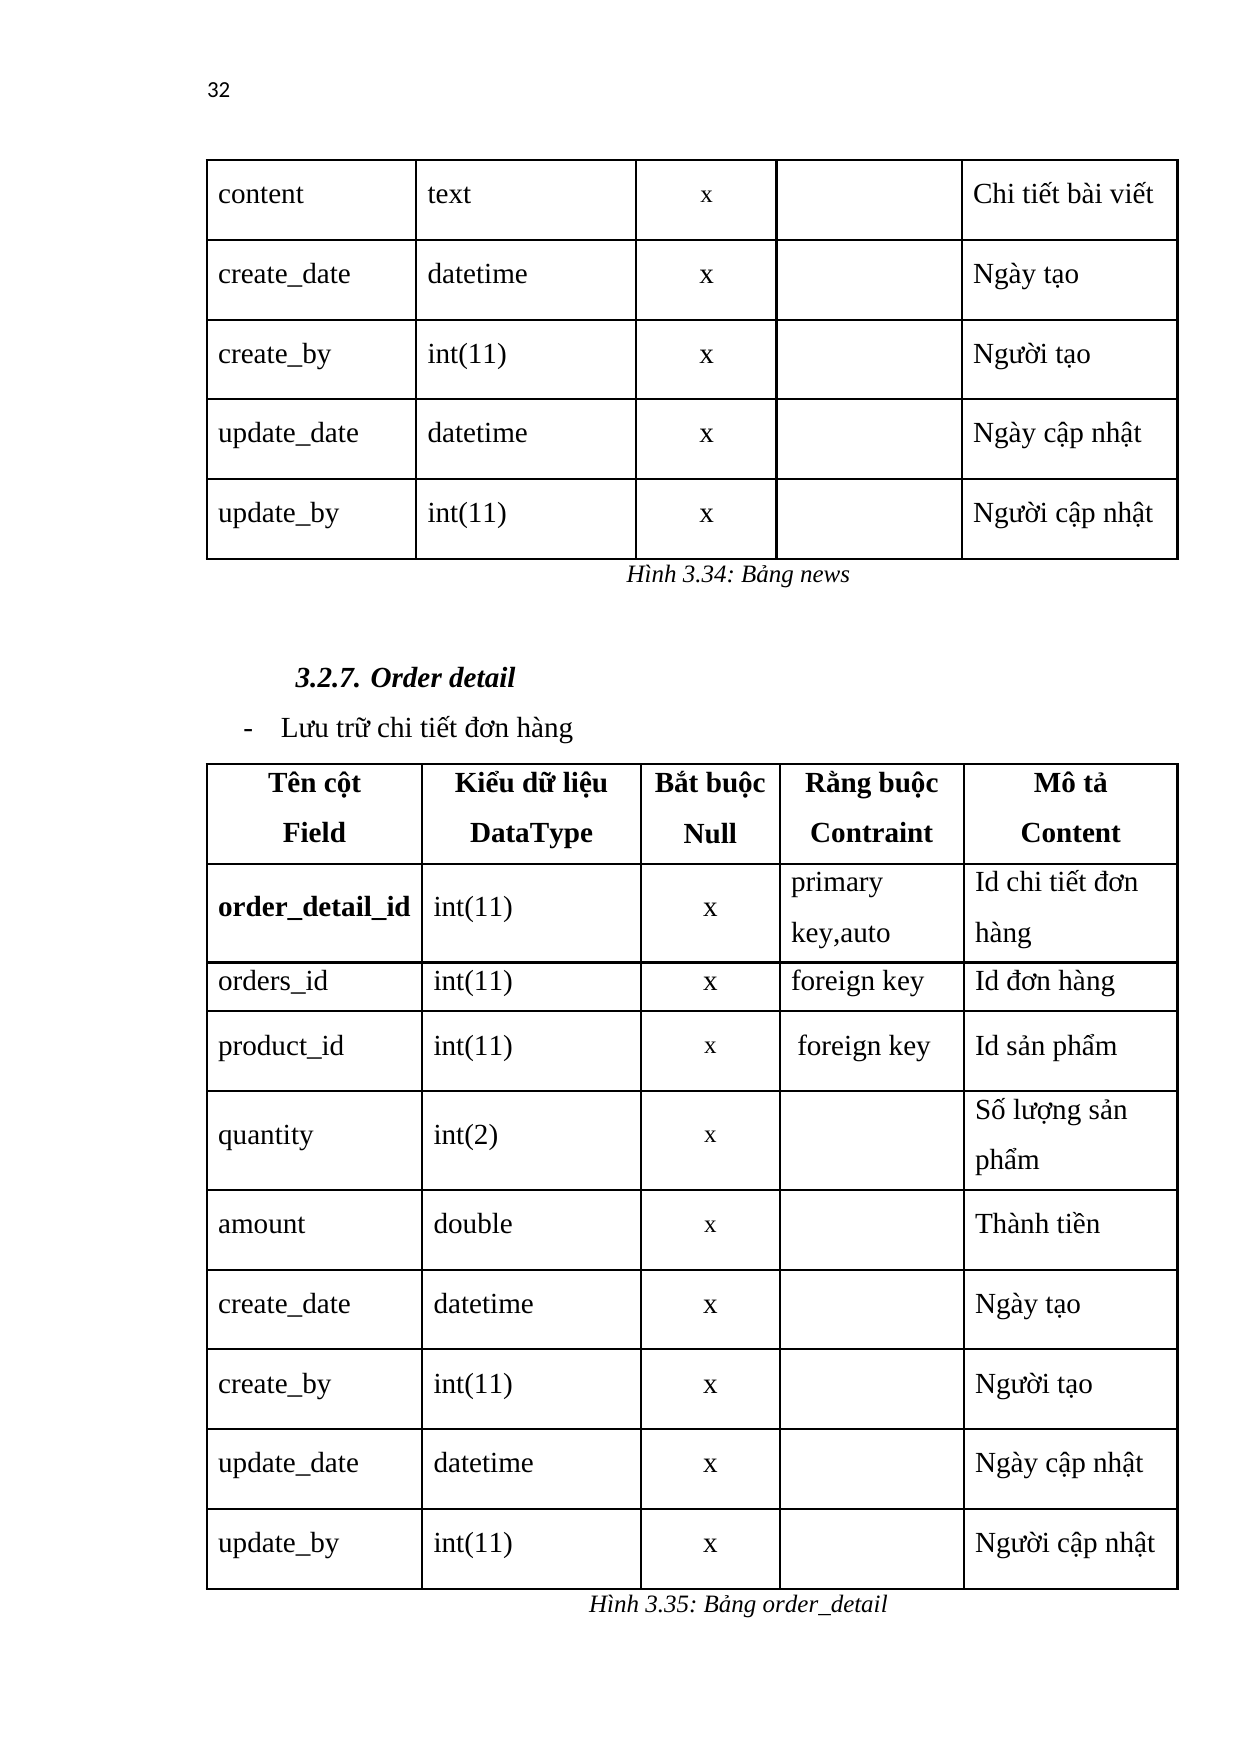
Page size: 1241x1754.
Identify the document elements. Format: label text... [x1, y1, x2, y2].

table_cell [781, 1510, 963, 1587]
table_cell [778, 241, 961, 318]
table_cell Ngày cập nhật [963, 400, 1176, 478]
table_cell amount [208, 1191, 421, 1269]
table_cell [781, 1092, 963, 1189]
table_cell int(11) [417, 480, 635, 557]
table_cell DataType [423, 812, 640, 862]
table_cell primary key,auto [781, 865, 963, 961]
table_cell x [642, 1012, 779, 1090]
table_cell Chi tiết bài viết [963, 161, 1176, 239]
table_cell Ngày cập nhật [965, 1430, 1176, 1508]
table_cell int(11) [423, 1350, 640, 1428]
table_cell x [637, 400, 775, 478]
table_cell update_by [208, 1510, 421, 1587]
table_header Tên cột [208, 765, 421, 812]
table_cell int(11) [423, 1510, 640, 1587]
table_cell Ngày tạo [965, 1271, 1176, 1348]
table_cell datetime [417, 400, 635, 478]
table_cell x [642, 964, 779, 1010]
table_cell Content [965, 812, 1176, 862]
table_cell x [642, 1430, 779, 1508]
table_cell [778, 161, 961, 239]
table_cell Field [208, 812, 421, 862]
subtitle Order detail [295, 660, 1122, 694]
table_cell int(11) [423, 964, 640, 1010]
table_cell x [637, 321, 775, 398]
list Lưu trữ chi tiết đơn hàng [243, 711, 1122, 744]
table_cell text [417, 161, 635, 239]
table_cell create_by [208, 321, 415, 398]
table_cell datetime [423, 1430, 640, 1508]
table_cell [781, 1191, 963, 1269]
table_cell int(11) [423, 1012, 640, 1090]
table_cell datetime [417, 241, 635, 318]
table_header Mô tả [965, 765, 1176, 812]
table_cell [781, 1271, 963, 1348]
table_cell Id chi tiết đơn hàng [965, 865, 1176, 961]
table_cell int(2) [423, 1092, 640, 1189]
table_cell orders_id [208, 964, 421, 1010]
table_cell Thành tiền [965, 1191, 1176, 1269]
table_cell create_by [208, 1350, 421, 1428]
table_cell Người cập nhật [963, 480, 1176, 557]
table_cell [781, 1350, 963, 1428]
table_cell foreign key [781, 964, 963, 1010]
table_cell create_date [208, 241, 415, 318]
table_header Bắt buộc Null [642, 765, 779, 862]
table_cell Số lượng sản phẩm [965, 1092, 1176, 1189]
table_cell x [642, 1350, 779, 1428]
table_cell foreign key [781, 1012, 963, 1090]
table_cell Id đơn hàng [965, 964, 1176, 1010]
table_cell [778, 321, 961, 398]
table_cell update_date [208, 1430, 421, 1508]
table_cell order_detail_id [208, 865, 421, 961]
table_cell x [642, 1510, 779, 1587]
table_header Rằng buộc [781, 765, 963, 812]
table_cell Contraint [781, 812, 963, 862]
table_cell update_by [208, 480, 415, 557]
table_cell x [637, 480, 775, 557]
table_cell update_date [208, 400, 415, 478]
table_cell quantity [208, 1092, 421, 1189]
table_cell x [637, 241, 775, 318]
table_cell datetime [423, 1271, 640, 1348]
table_cell int(11) [417, 321, 635, 398]
table_cell [778, 480, 961, 557]
table_cell [778, 400, 961, 478]
table_cell Người tạo [965, 1350, 1176, 1428]
table_cell double [423, 1191, 640, 1269]
table_cell x [642, 1271, 779, 1348]
table_cell Người tạo [963, 321, 1176, 398]
table_cell content [208, 161, 415, 239]
table_cell x [642, 865, 779, 961]
table_cell Ngày tạo [963, 241, 1176, 318]
table_cell x [642, 1191, 779, 1269]
table_cell [781, 1430, 963, 1508]
table_cell product_id [208, 1012, 421, 1090]
table_cell create_date [208, 1271, 421, 1348]
table_cell x [637, 161, 775, 239]
table_header Kiểu dữ liệu [423, 765, 640, 812]
table_cell x [642, 1092, 779, 1189]
table_cell Người cập nhật [965, 1510, 1176, 1587]
table_cell Id sản phẩm [965, 1012, 1176, 1090]
table_cell int(11) [423, 865, 640, 961]
